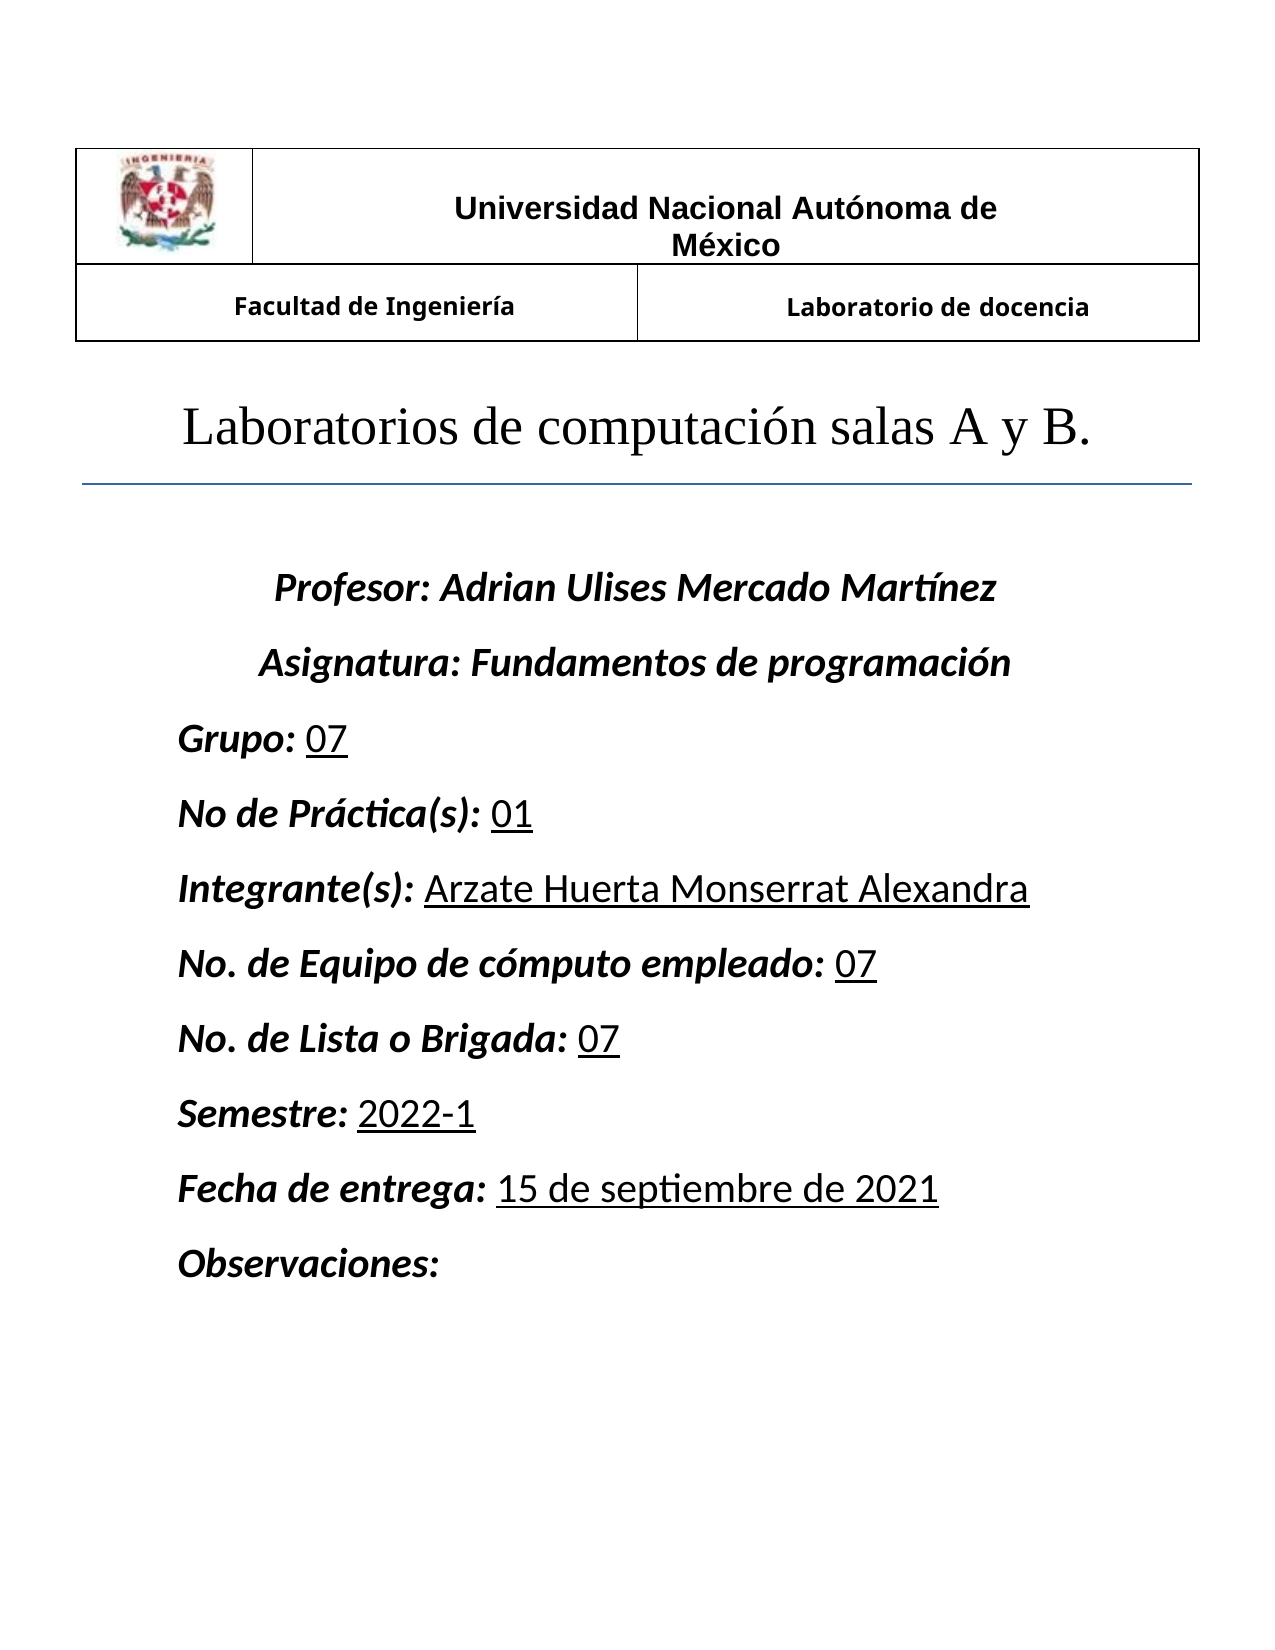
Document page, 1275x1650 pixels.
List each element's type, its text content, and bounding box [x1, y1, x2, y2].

text Semestre: 2022-1 [177, 1087, 1098, 1138]
text Integrante(s): Arzate Huerta Monserrat Alexandra [177, 862, 1098, 913]
text No de Práctica(s): 01 [177, 787, 1098, 837]
table_cell Laboratorio de docencia [638, 265, 1198, 340]
text Asignatura: Fundamentos de programación [177, 636, 1098, 687]
text Fecha de entrega: 15 de septiembre de 2021 [177, 1162, 1098, 1213]
text Observaciones: [177, 1237, 1098, 1288]
text Grupo: 07 [177, 712, 1098, 762]
table_header [77, 149, 252, 263]
text Laboratorios de computación salas A y B. [177, 394, 1098, 456]
text Profesor: Adrian Ulises Mercado Martínez [177, 561, 1098, 612]
text No. de Lista o Brigada: 07 [177, 1012, 1098, 1063]
picture [116, 149, 219, 255]
table_header Universidad Nacional Autónoma de México [253, 149, 1198, 263]
text No. de Equipo de cómputo empleado: 07 [177, 937, 1098, 988]
table_cell Facultad de Ingeniería [77, 265, 637, 340]
